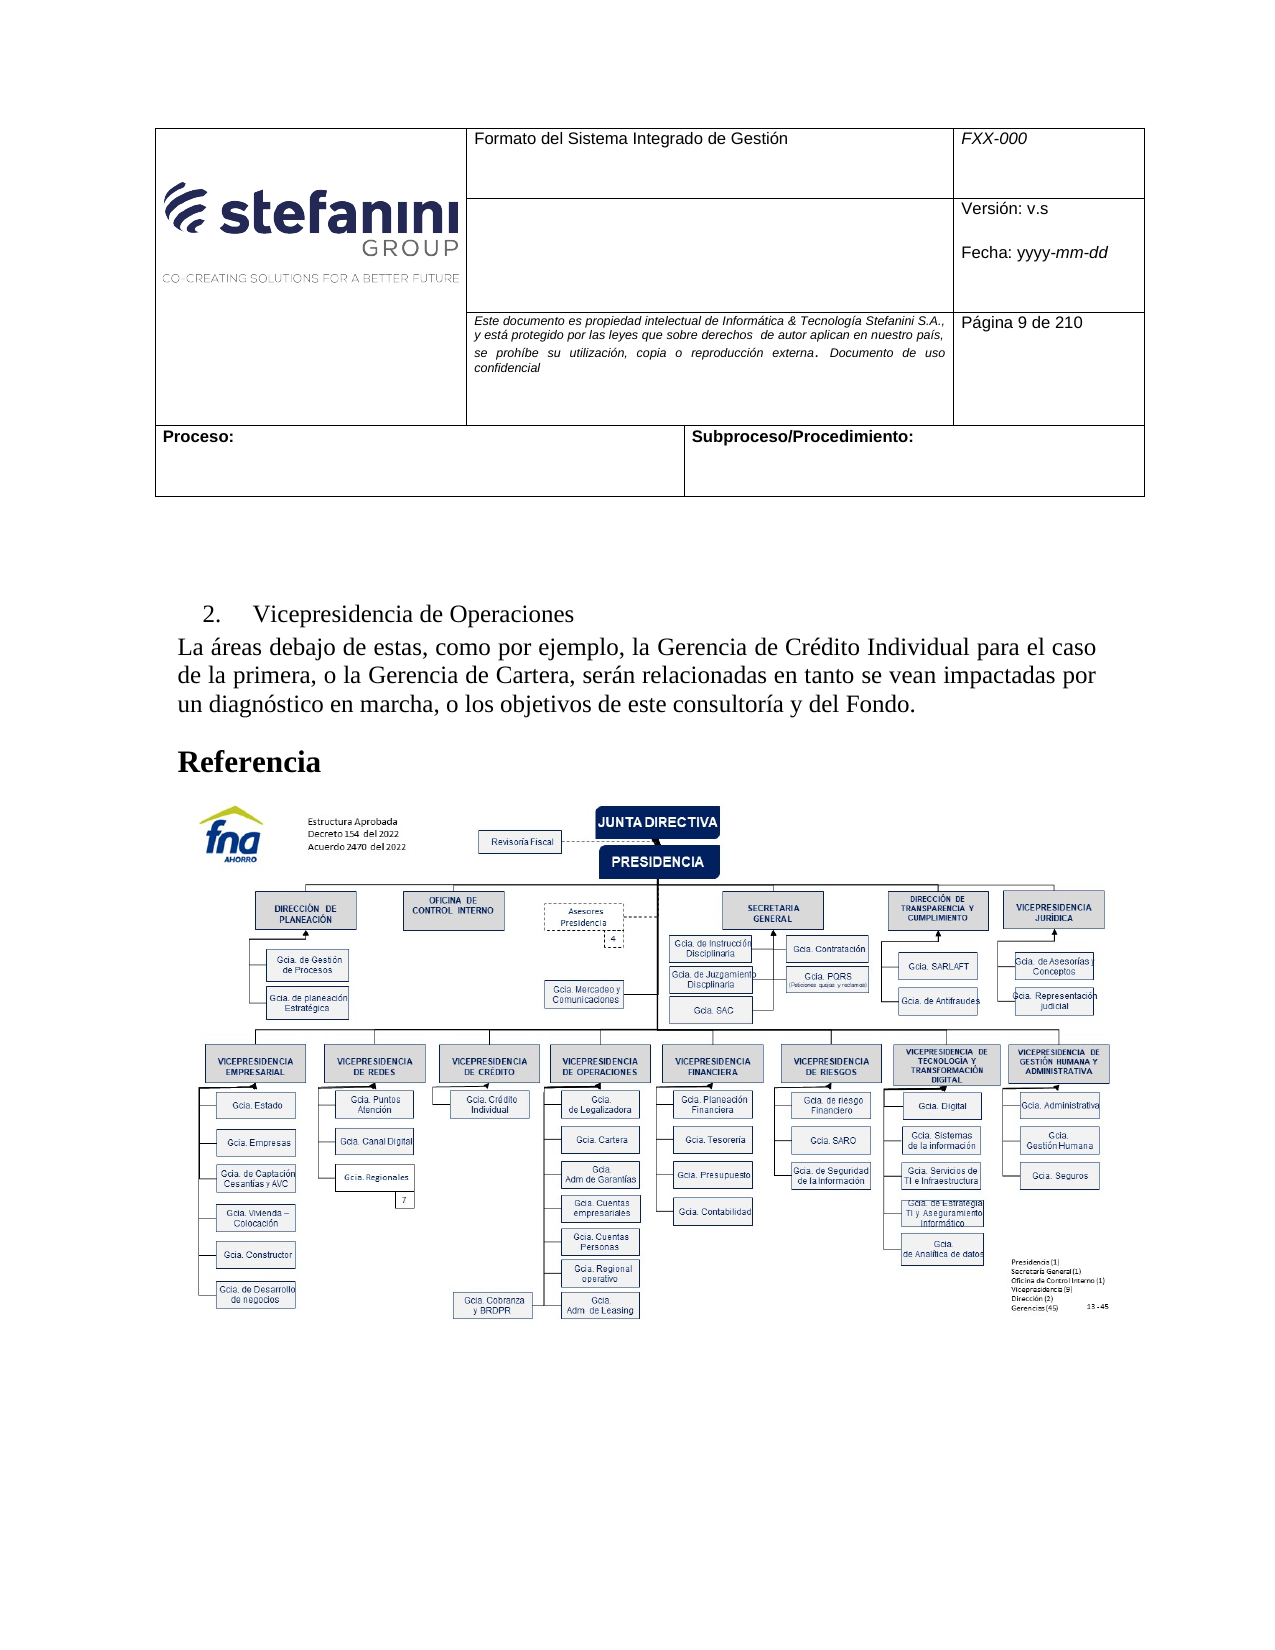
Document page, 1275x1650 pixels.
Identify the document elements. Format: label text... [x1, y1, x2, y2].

list Vicepresidencia de Operaciones [202, 599, 1098, 628]
text La áreas debajo de estas, como por ejemplo, la Gerencia de Crédito Individual para el caso de la primera, o la Gerencia de Cartera, serán relacionadas en tanto se vean impactadas por un diagnóstico en marcha, o los objetivos de este consultoría y del Fondo. [177, 632, 1098, 718]
picture [162, 182, 460, 286]
subtitle Referencia [177, 743, 1098, 779]
picture [196, 804, 1115, 1321]
